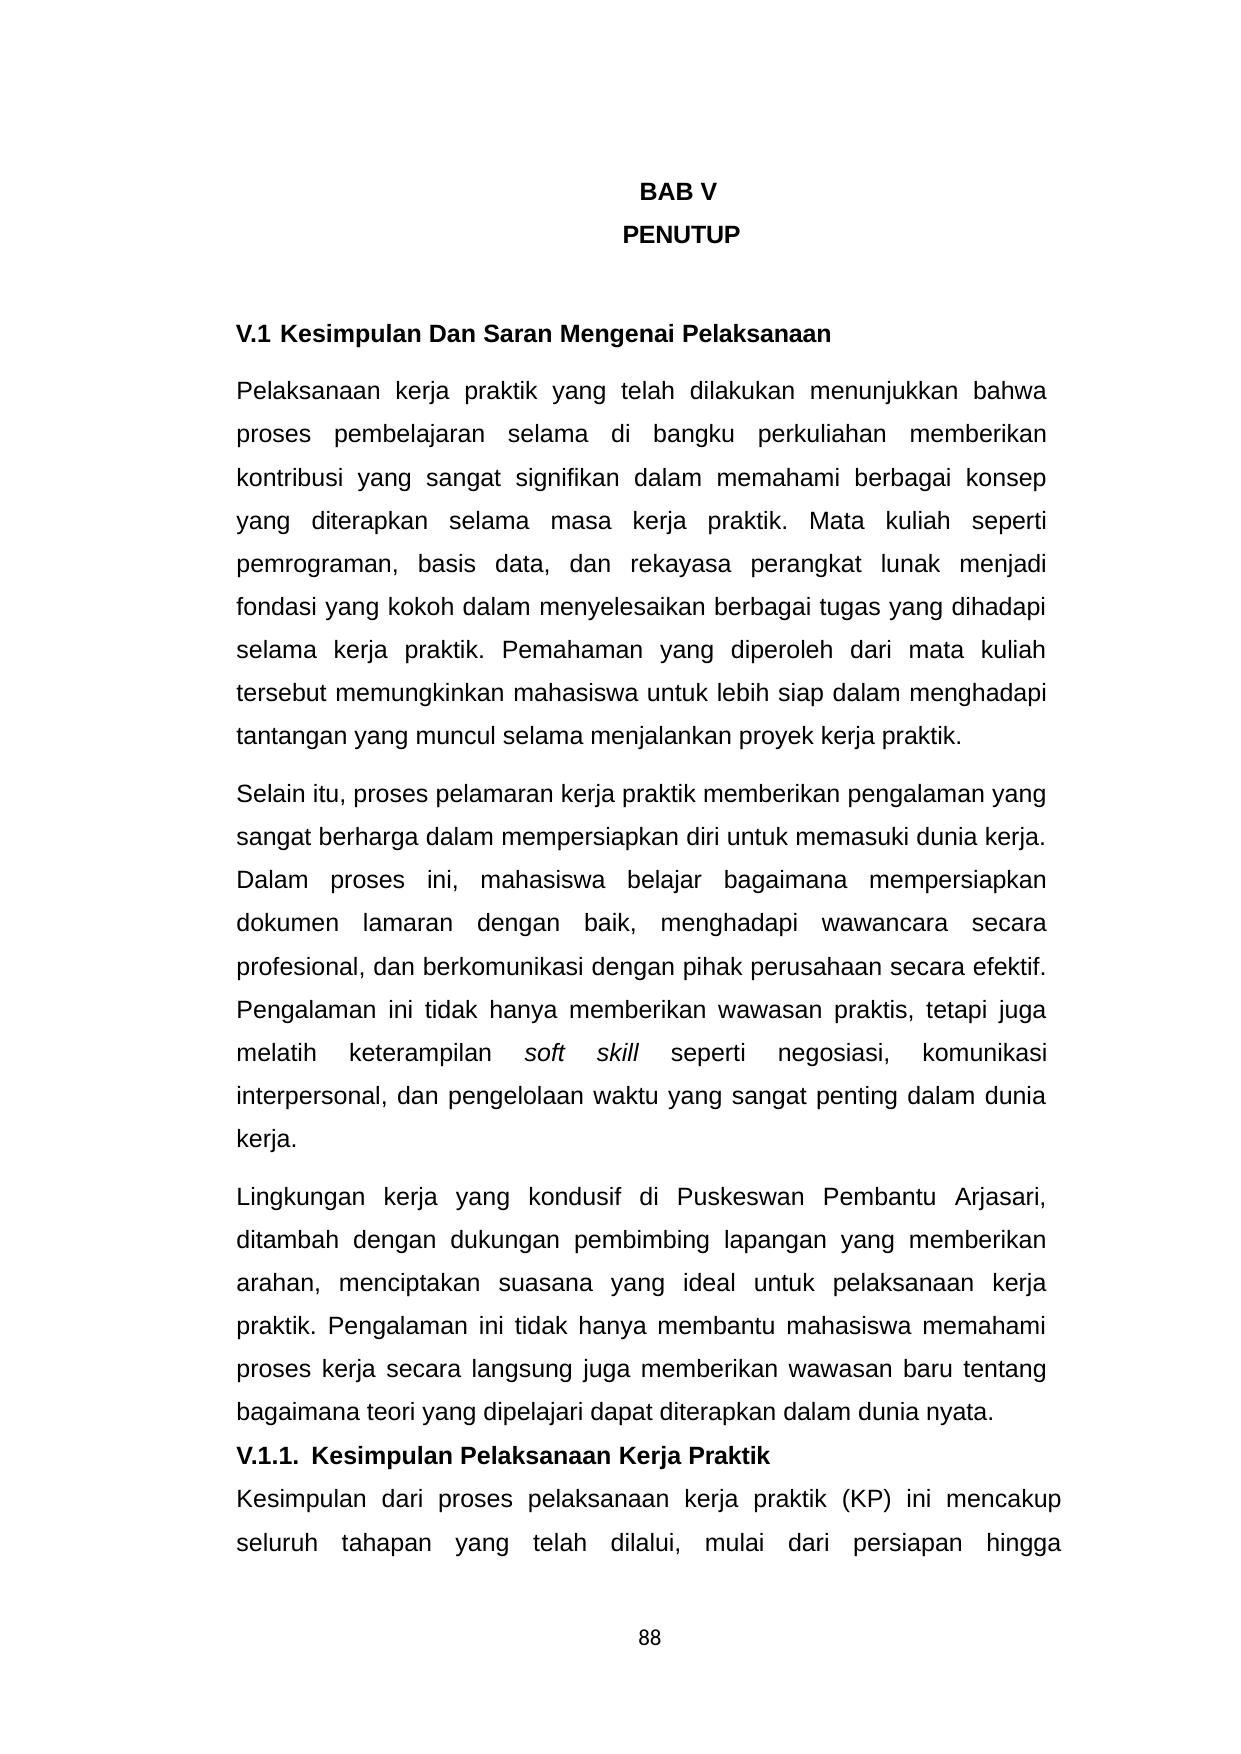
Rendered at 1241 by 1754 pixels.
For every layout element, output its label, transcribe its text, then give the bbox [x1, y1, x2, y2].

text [236, 1484, 1063, 1556]
text Selain itu, proses pelamaran kerja praktik memberikan pengalaman yang sangat berharga dalam mempersiapkan diri untuk memasuki dunia kerja. Dalam proses ini, mahasiswa belajar bagaimana mempersiapkan dokumen lamaran dengan baik, menghadapi wawancara secara profesional, dan berkomunikasi dengan pihak perusahaan secara efektif. Pengalaman ini tidak hanya memberikan wawasan praktis, tetapi juga melatih keterampilan soft skill seperti negosiasi, komunikasi interpersonal, dan pengelolaan waktu yang sangat penting dalam dunia kerja. [236, 779, 1048, 1153]
subtitle Kesimpulan Pelaksanaan Kerja Praktik [236, 1441, 1063, 1470]
text Lingkungan kerja yang kondusif di Puskeswan Pembantu Arjasari, ditambah dengan dukungan pembimbing lapangan yang memberikan arahan, menciptakan suasana yang ideal untuk pelaksanaan kerja praktik. Pengalaman ini tidak hanya membantu mahasiswa memahami proses kerja secara langsung juga memberikan wawasan baru tentang bagaimana teori yang dipelajari dapat diterapkan dalam dunia nyata. [236, 1182, 1048, 1426]
text Pelaksanaan kerja praktik yang telah dilakukan menunjukkan bahwa proses pembelajaran selama di bangku perkuliahan memberikan kontribusi yang sangat signifikan dalam memahami berbagai konsep yang diterapkan selama masa kerja praktik. Mata kuliah seperti pemrograman, basis data, dan rekayasa perangkat lunak menjadi fondasi yang kokoh dalam menyelesaikan berbagai tugas yang dihadapi selama kerja praktik. Pemahaman yang diperoleh dari mata kuliah tersebut memungkinkan mahasiswa untuk lebih siap dalam menghadapi tantangan yang muncul selama menjalankan proyek kerja praktik. [236, 376, 1048, 750]
subtitle BAB V PENUTUP [381, 177, 982, 249]
subtitle Kesimpulan Dan Saran Mengenai Pelaksanaan [236, 319, 1063, 347]
